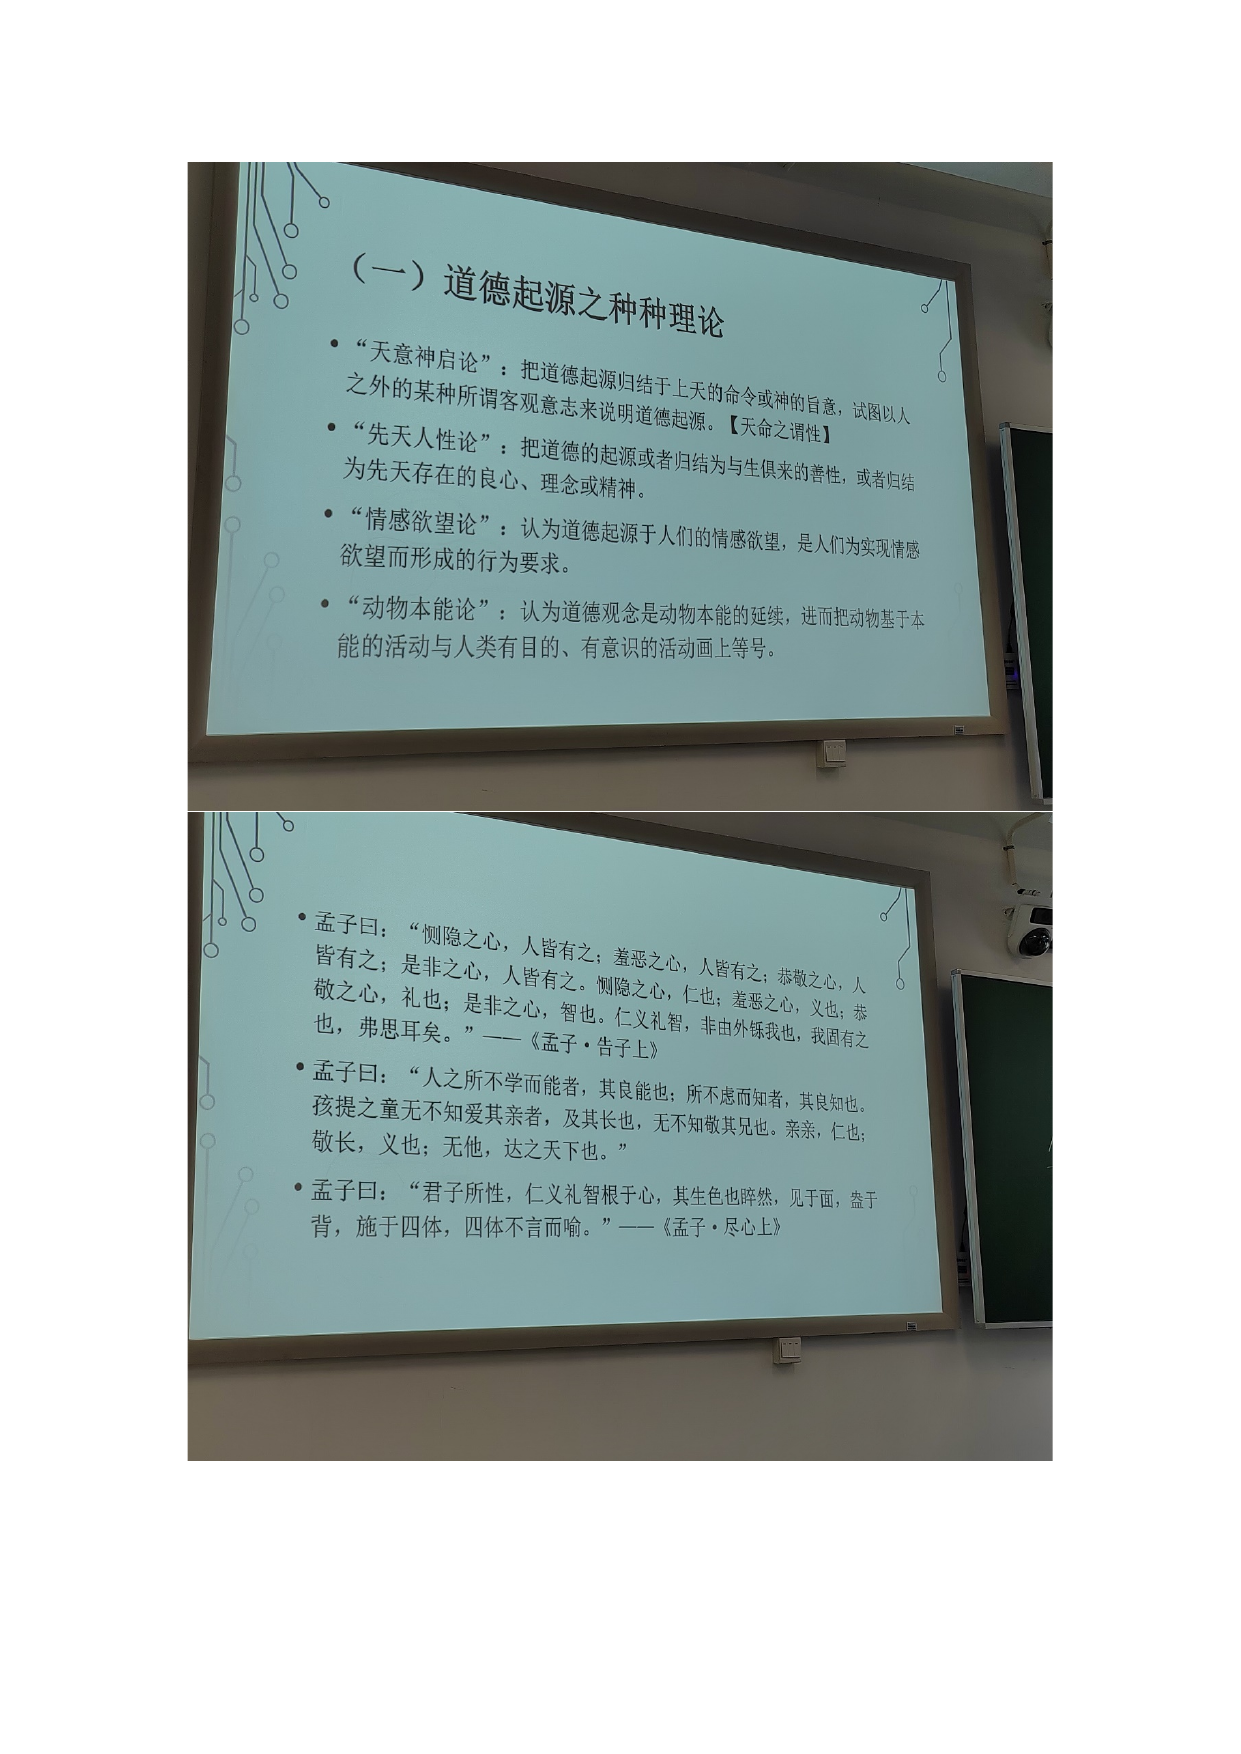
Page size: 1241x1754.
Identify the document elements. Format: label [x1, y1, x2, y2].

picture [187, 812, 1053, 1461]
picture [187, 162, 1053, 811]
